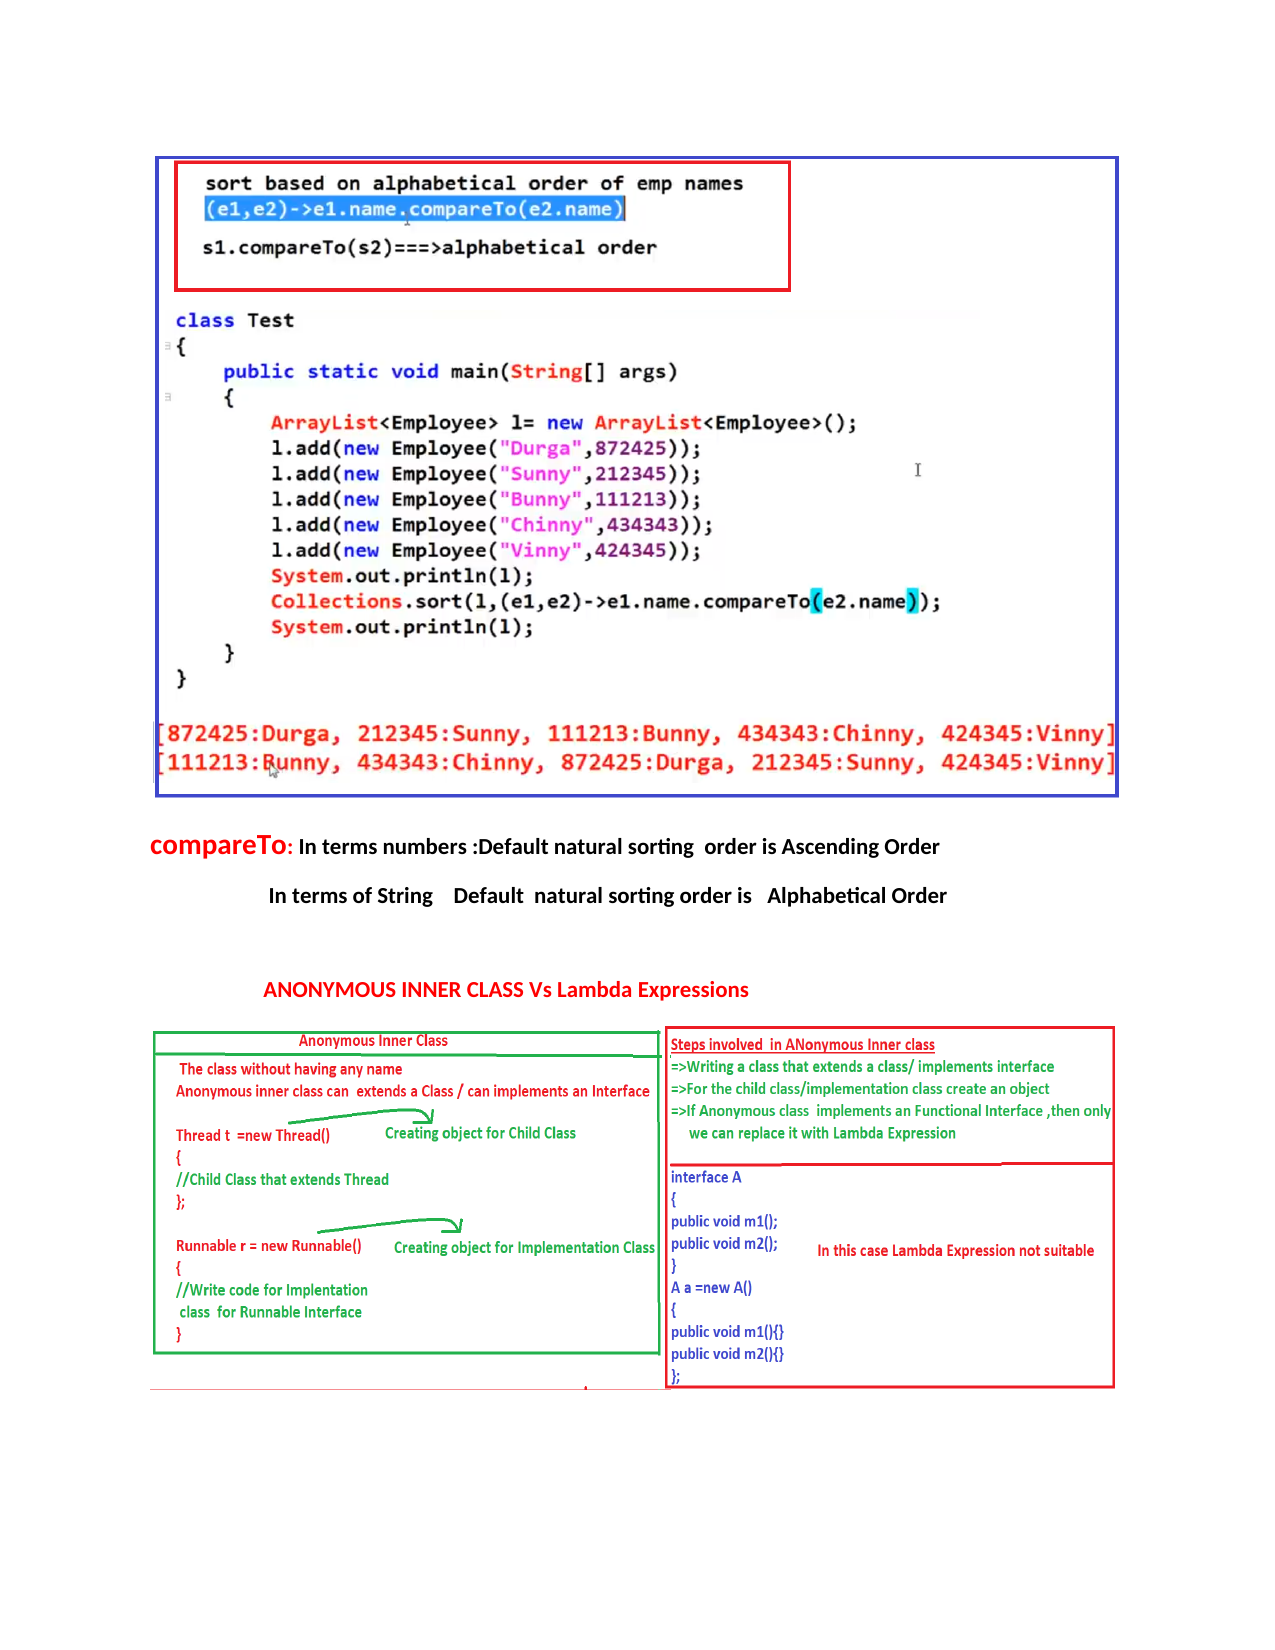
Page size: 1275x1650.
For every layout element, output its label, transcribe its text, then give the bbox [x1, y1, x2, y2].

text compareTo: In terms numbers :Default natural sorting order is Ascending Order [150, 826, 1125, 862]
text In terms of String Default natural sorting order is Alphabetical Order [150, 881, 1125, 909]
text ANONYMOUS INNER CLASS Vs Lambda Expressions [150, 975, 1125, 1003]
picture [150, 150, 1124, 807]
picture [150, 1021, 1124, 1390]
